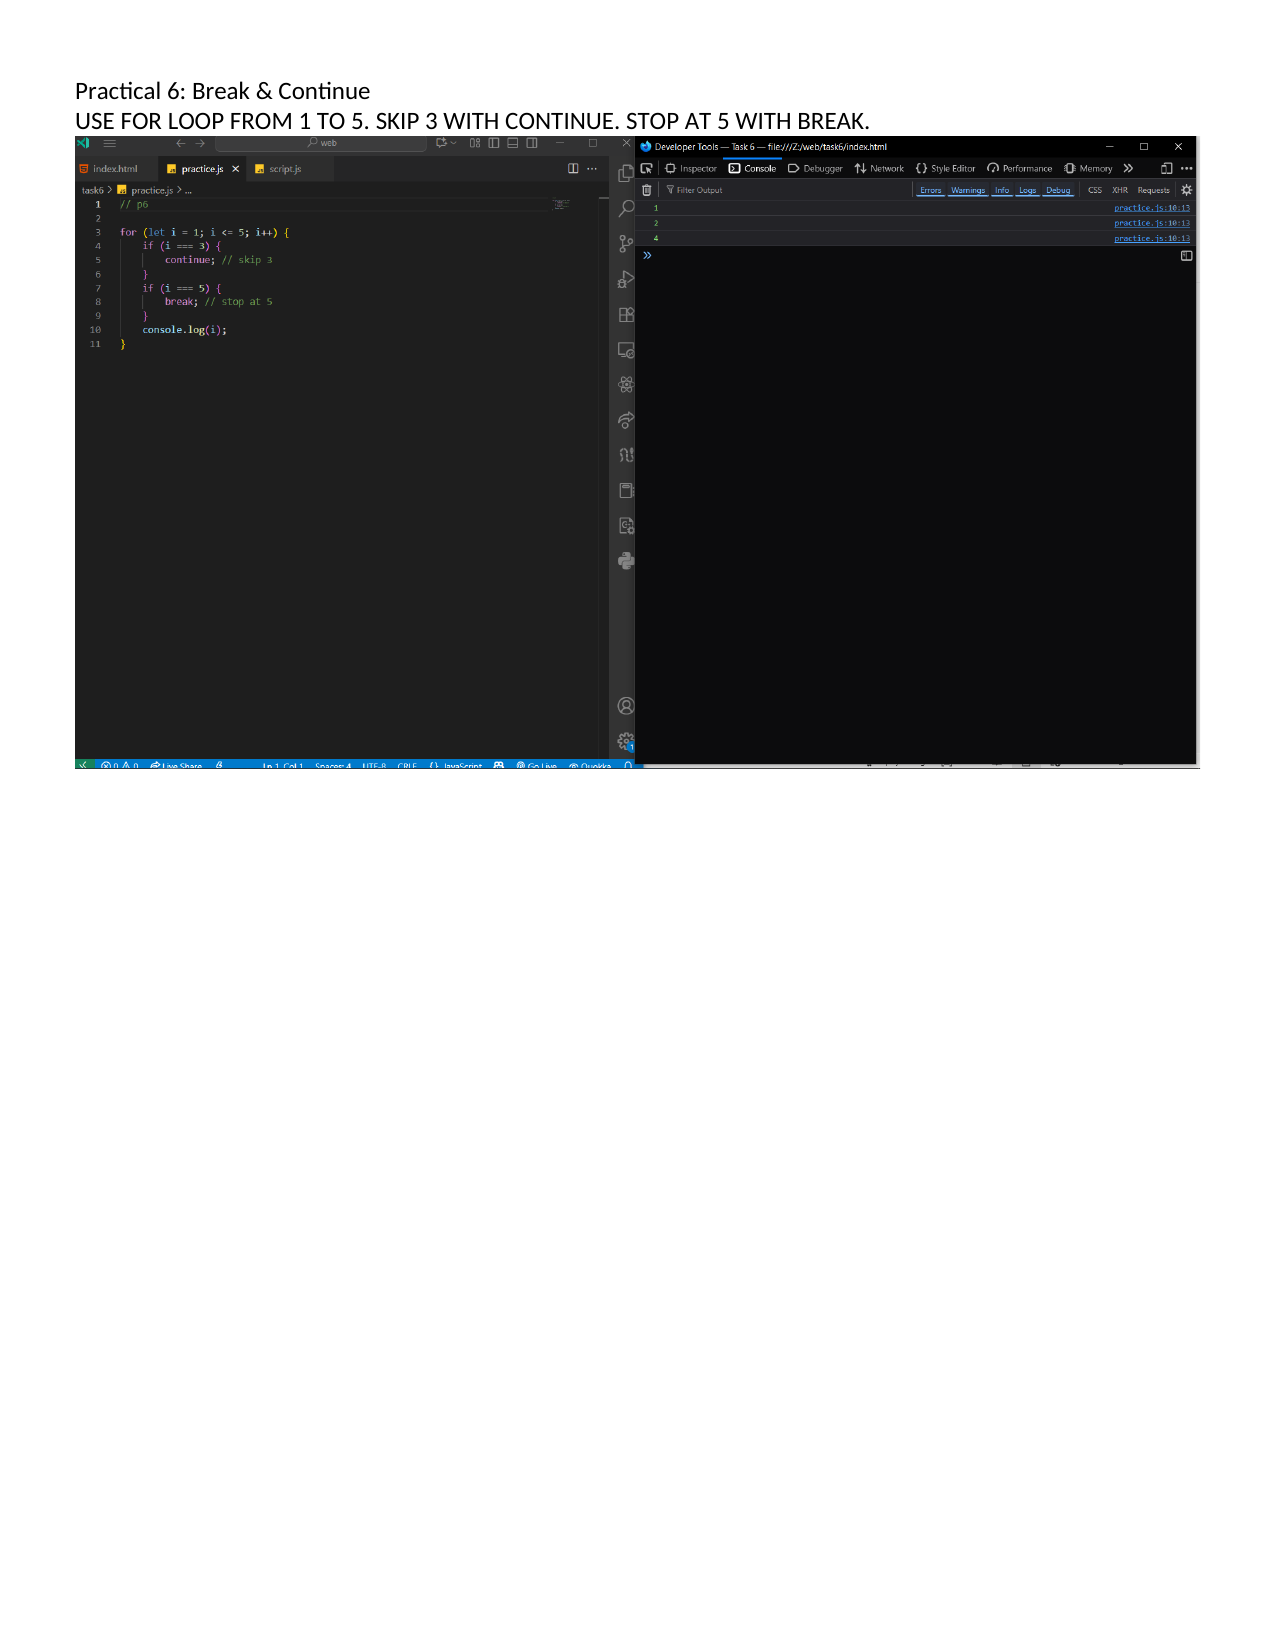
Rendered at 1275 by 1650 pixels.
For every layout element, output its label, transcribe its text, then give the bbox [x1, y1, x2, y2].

text USE FOR LOOP FROM 1 TO 5. SKIP 3 WITH CONTINUE. STOP AT 5 WITH BREAK. [75, 106, 1200, 136]
text Practical 6: Break & Continue [75, 75, 1200, 106]
picture [75, 136, 1200, 769]
